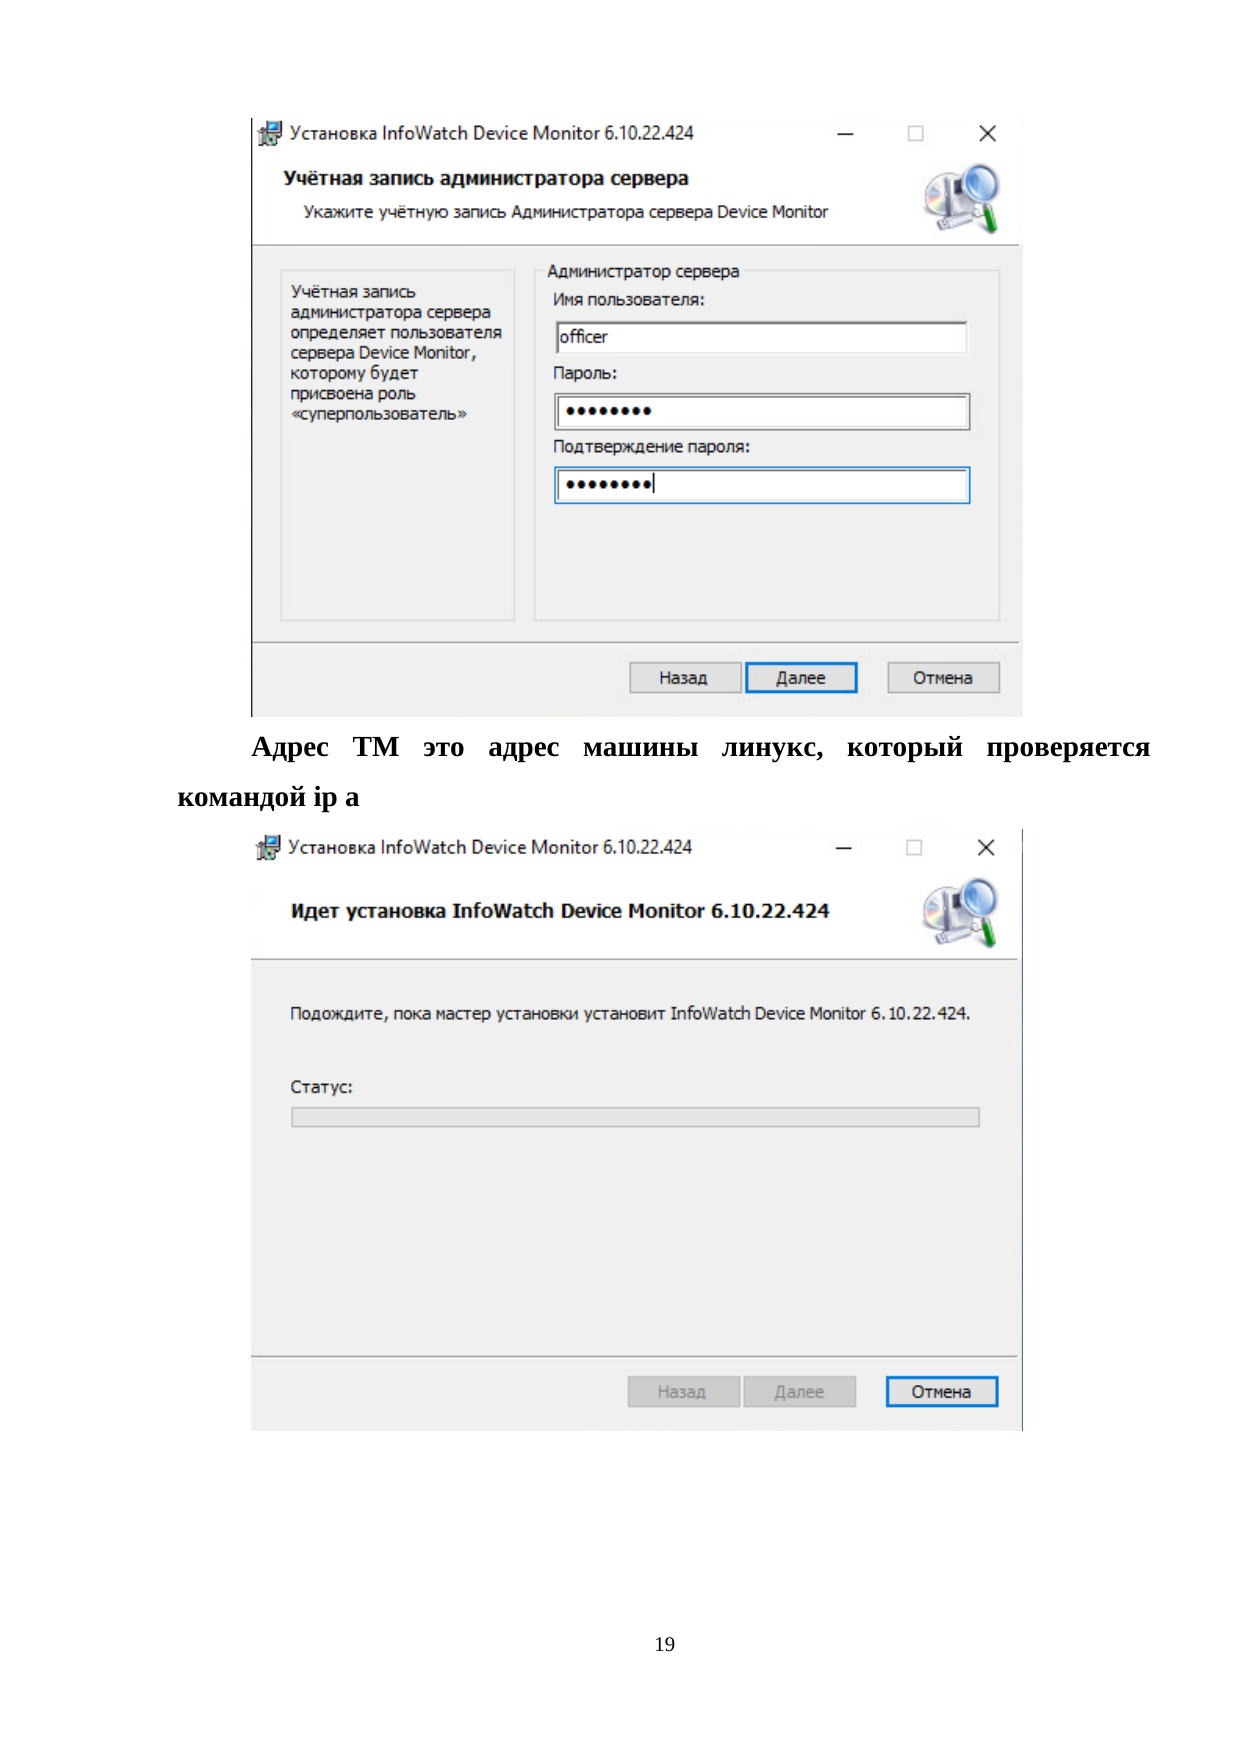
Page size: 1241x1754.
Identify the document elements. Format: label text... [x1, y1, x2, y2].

picture [251, 829, 1023, 1431]
picture [251, 118, 1023, 717]
text Адрес TM это адрес машины линукс, который проверяется командой ip a [177, 729, 1152, 812]
